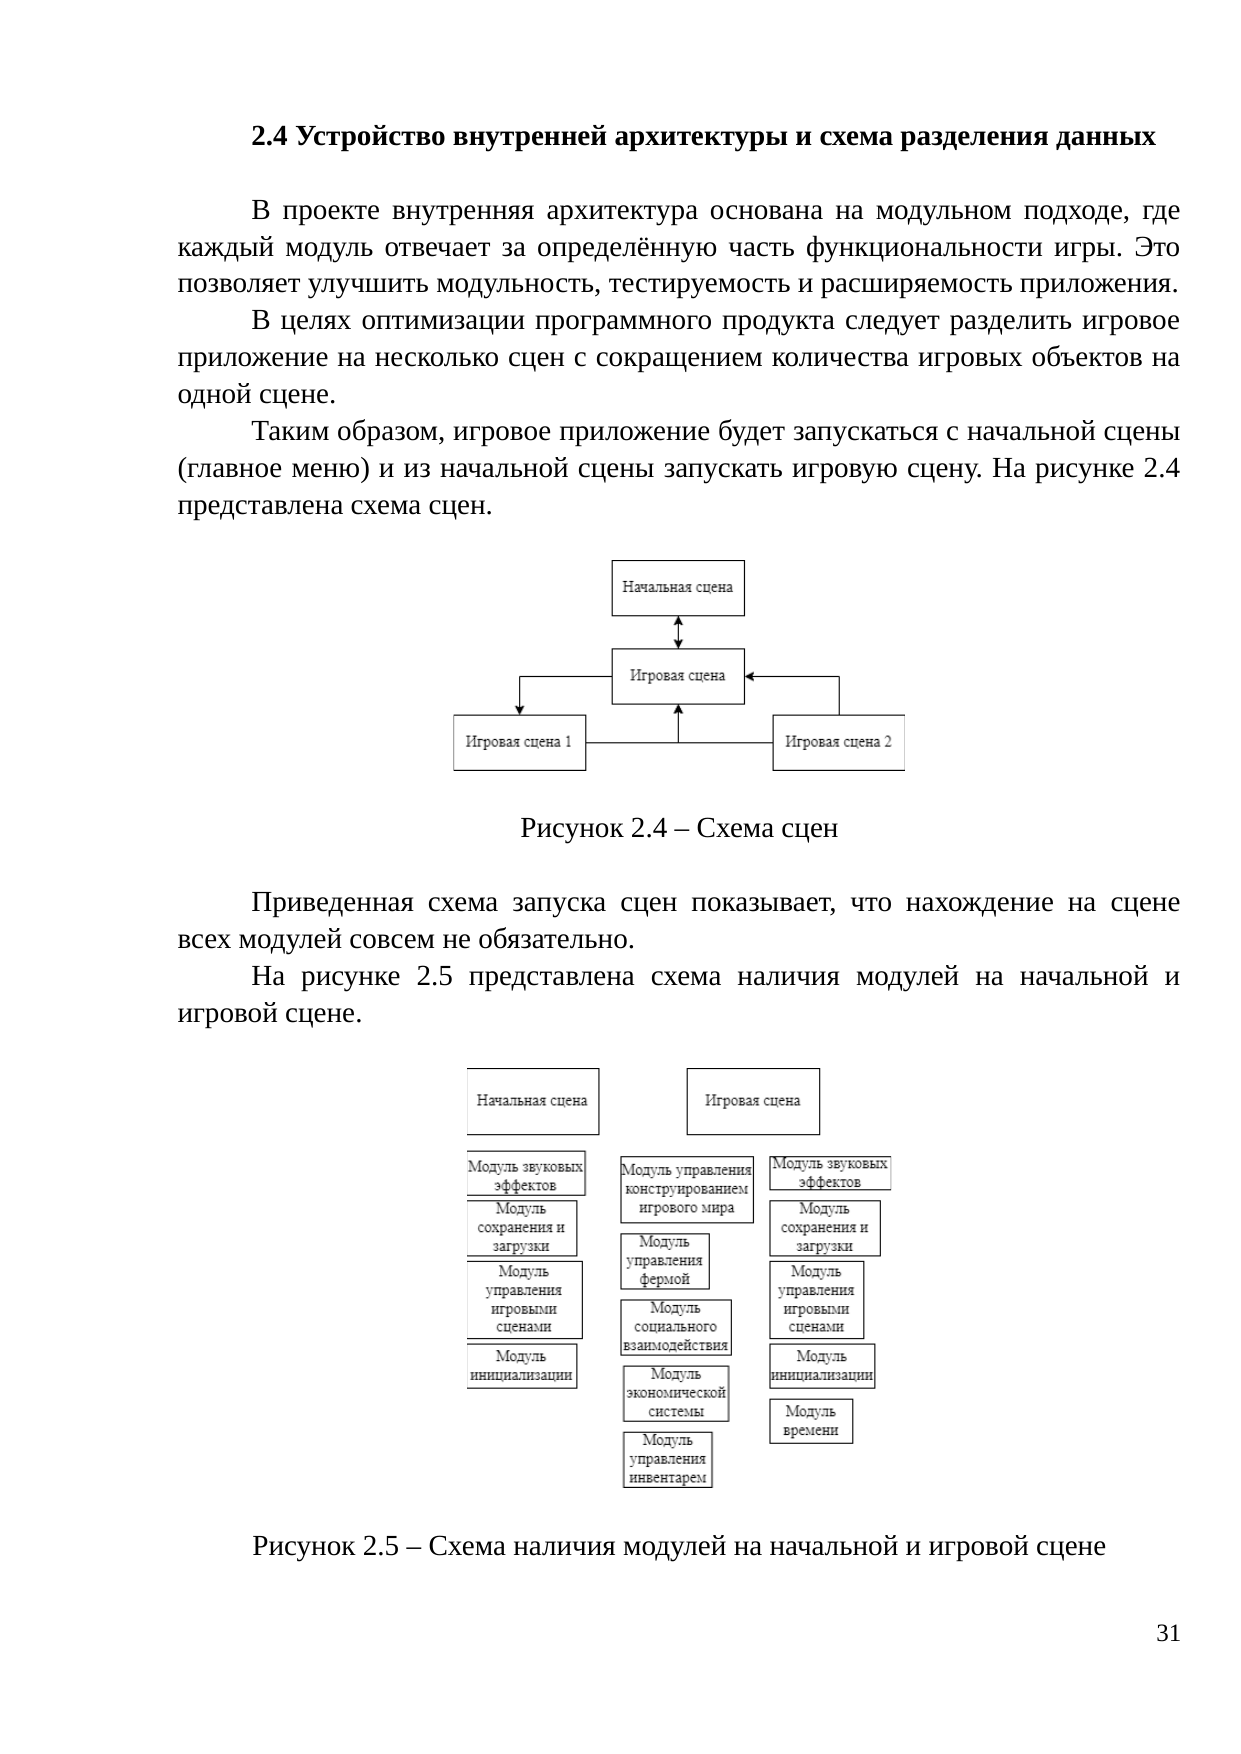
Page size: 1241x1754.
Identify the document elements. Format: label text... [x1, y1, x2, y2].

text Таким образом, игровое приложение будет запускаться с начальной сцены (главное меню) и из начальной сцены запускать игровую сцену. На рисунке 2.4 представлена схема сцен. [177, 413, 1181, 520]
text Рисунок 2.4 – Схема сцен [177, 811, 1181, 844]
subtitle 2.4 Устройство внутренней архитектуры и схема разделения данных [177, 118, 1181, 152]
text Рисунок 2.5 – Схема наличия модулей на начальной и игровой сцене [177, 1528, 1181, 1561]
text Приведенная схема запуска сцен показывает, что нахождение на сцене всех модулей совсем не обязательно. [177, 884, 1181, 955]
text В целях оптимизации программного продукта следует разделить игровое приложение на несколько сцен с сокращением количества игровых объектов на одной сцене. [177, 302, 1181, 410]
text На рисунке 2.5 представлена схема наличия модулей на начальной и игровой сцене. [177, 958, 1181, 1028]
picture [453, 560, 905, 771]
picture [467, 1068, 892, 1488]
text В проекте внутренняя архитектура основана на модульном подходе, где каждый модуль отвечает за определённую часть функциональности игры. Это позволяет улучшить модульность, тестируемость и расширяемость приложения. [177, 192, 1181, 299]
